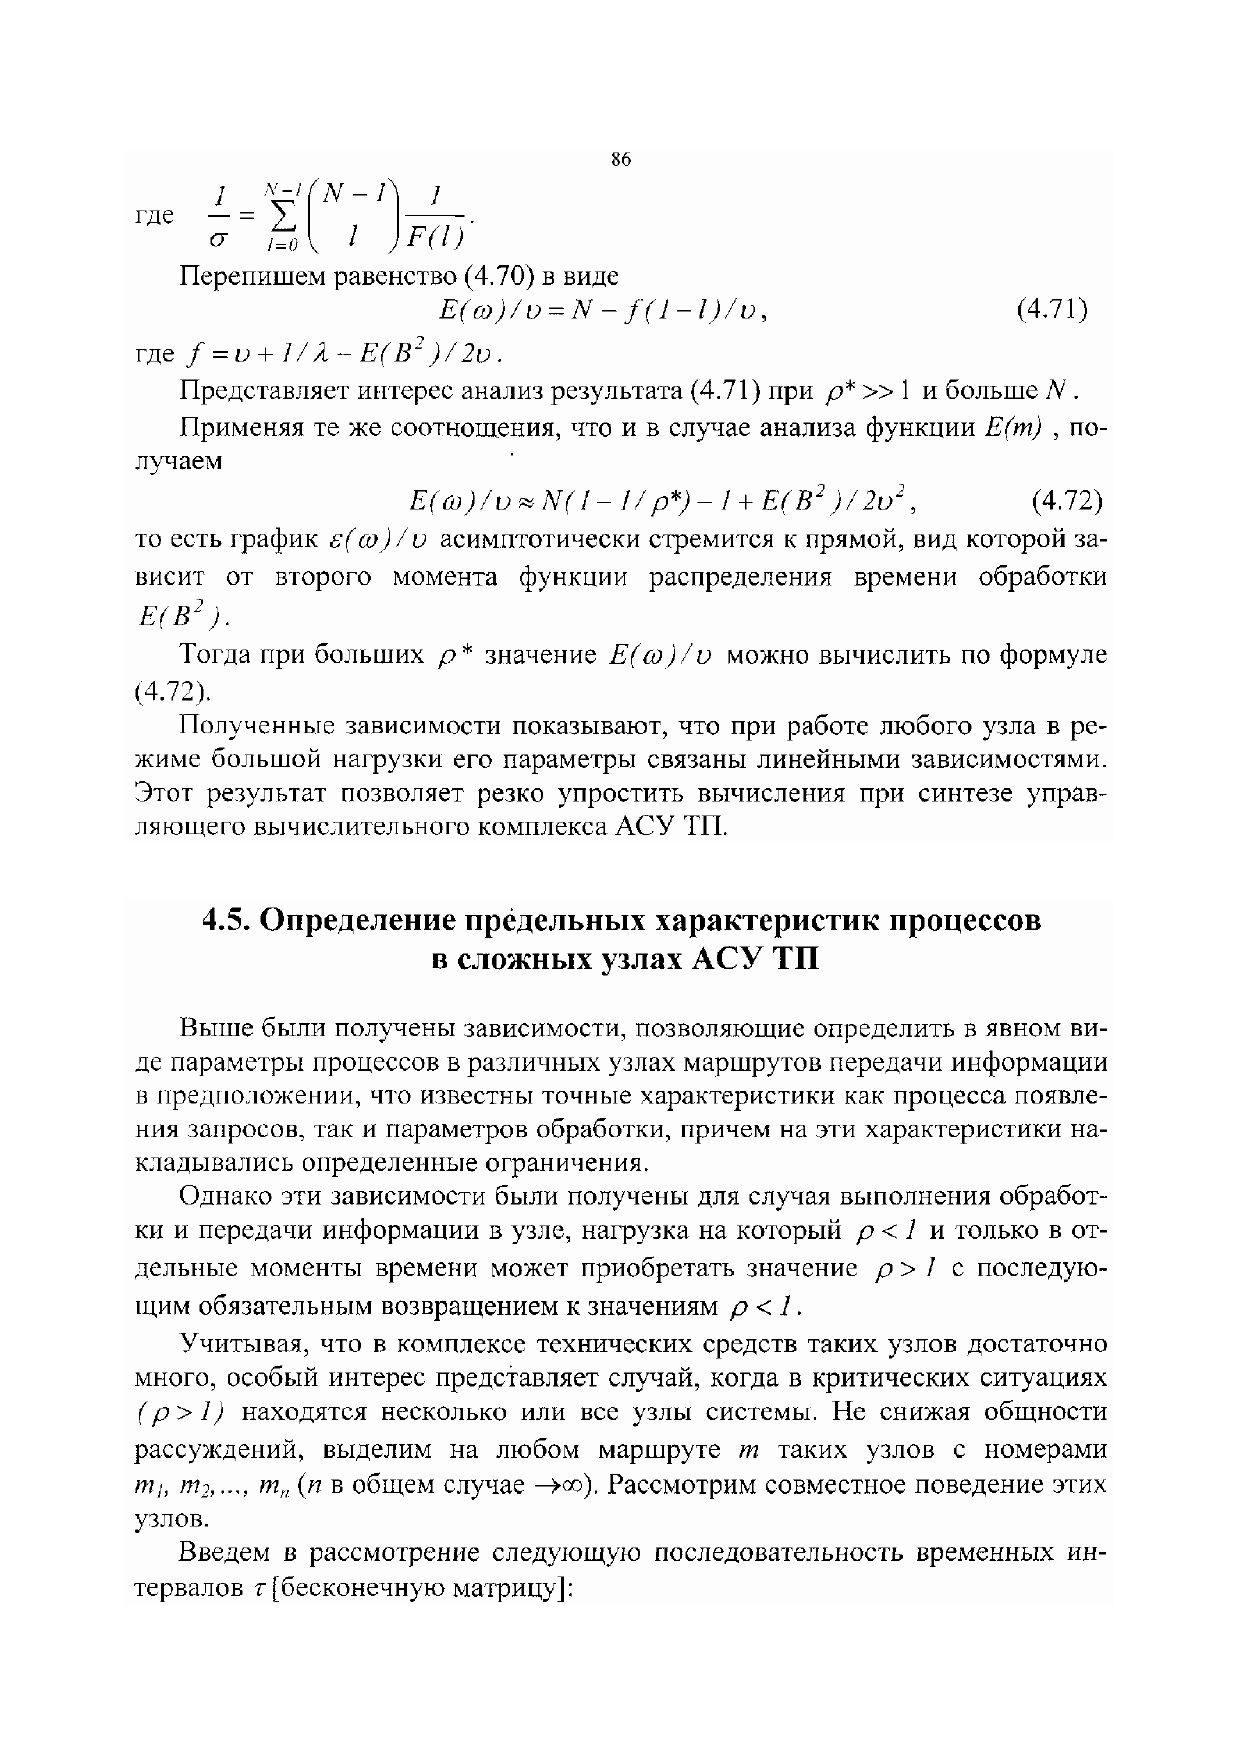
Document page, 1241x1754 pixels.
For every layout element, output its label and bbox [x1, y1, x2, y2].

picture [125, 150, 1114, 841]
picture [125, 900, 1114, 1605]
